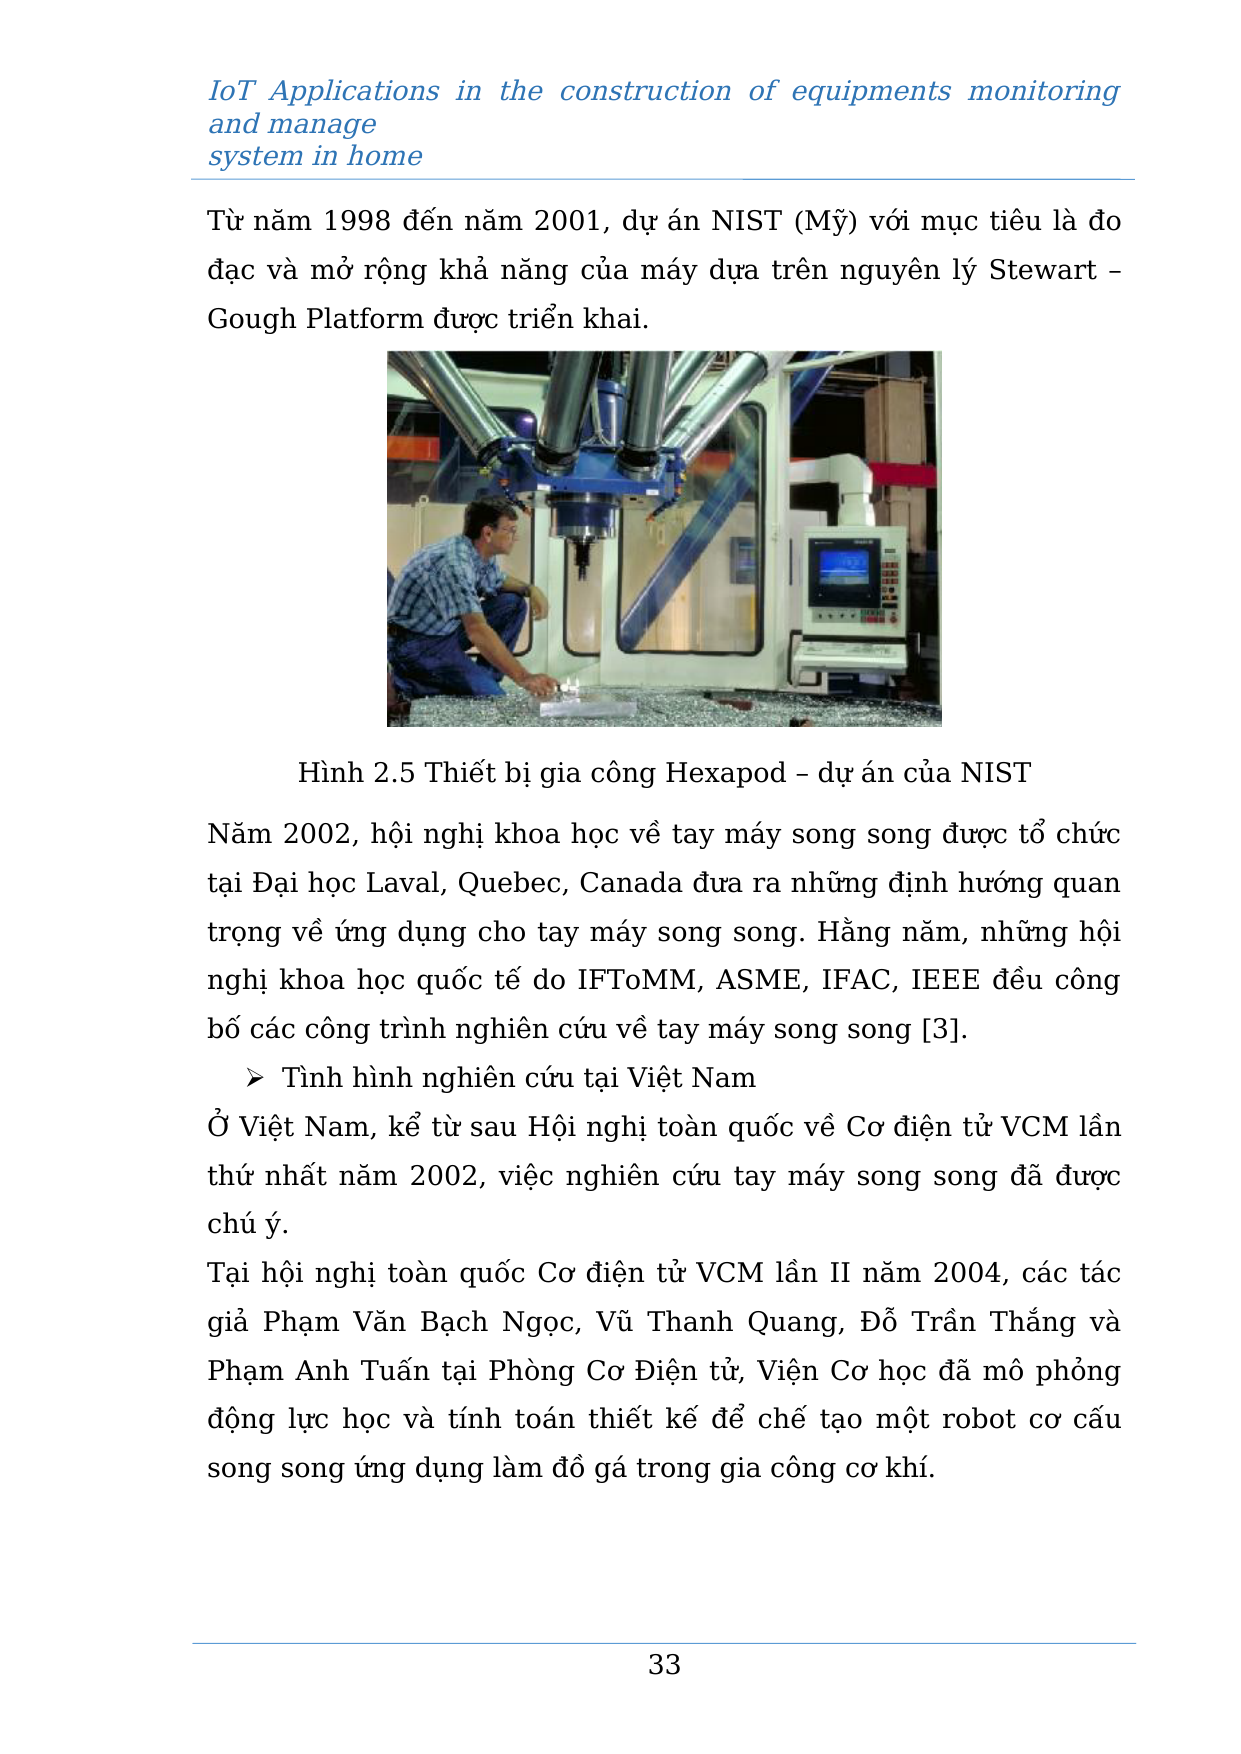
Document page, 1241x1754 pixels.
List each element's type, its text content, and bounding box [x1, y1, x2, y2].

text Tại hội nghị toàn quốc Cơ điện tử VCM lần II năm 2004, các tác giả Phạm Văn Bạch Ngọc, Vũ Thanh Quang, Đỗ Trần Thắng và Phạm Anh Tuấn tại Phòng Cơ Điện tử, Viện Cơ học đã mô phỏng động lực học và tính toán thiết kế để chế tạo một robot cơ cấu song song ứng dụng làm đồ gá trong gia công cơ khí. [207, 1256, 1122, 1483]
text Hình 2.5 Thiết bị gia công Hexapod – dự án của NIST [207, 755, 1122, 788]
list Tình hình nghiên cứu tại Việt Nam [244, 1060, 1122, 1093]
text Từ năm 1998 đến năm 2001, dự án NIST (Mỹ) với mục tiêu là đo đạc và mở rộng khả năng của máy dựa trên nguyên lý Stewart – Gough Platform được triển khai. [207, 204, 1122, 334]
text Ở Việt Nam, kể từ sau Hội nghị toàn quốc về Cơ điện tử VCM lần thứ nhất năm 2002, việc nghiên cứu tay máy song song đã được chú ý. [207, 1109, 1122, 1239]
text Năm 2002, hội nghị khoa học về tay máy song song được tổ chức tại Đại học Laval, Quebec, Canada đưa ra những định hướng quan trọng về ứng dụng cho tay máy song song. Hằng năm, những hội nghị khoa học quốc tế do IFToMM, ASME, IFAC, IEEE đều công bố các công trình nghiên cứu về tay máy song song [3]. [207, 817, 1122, 1044]
